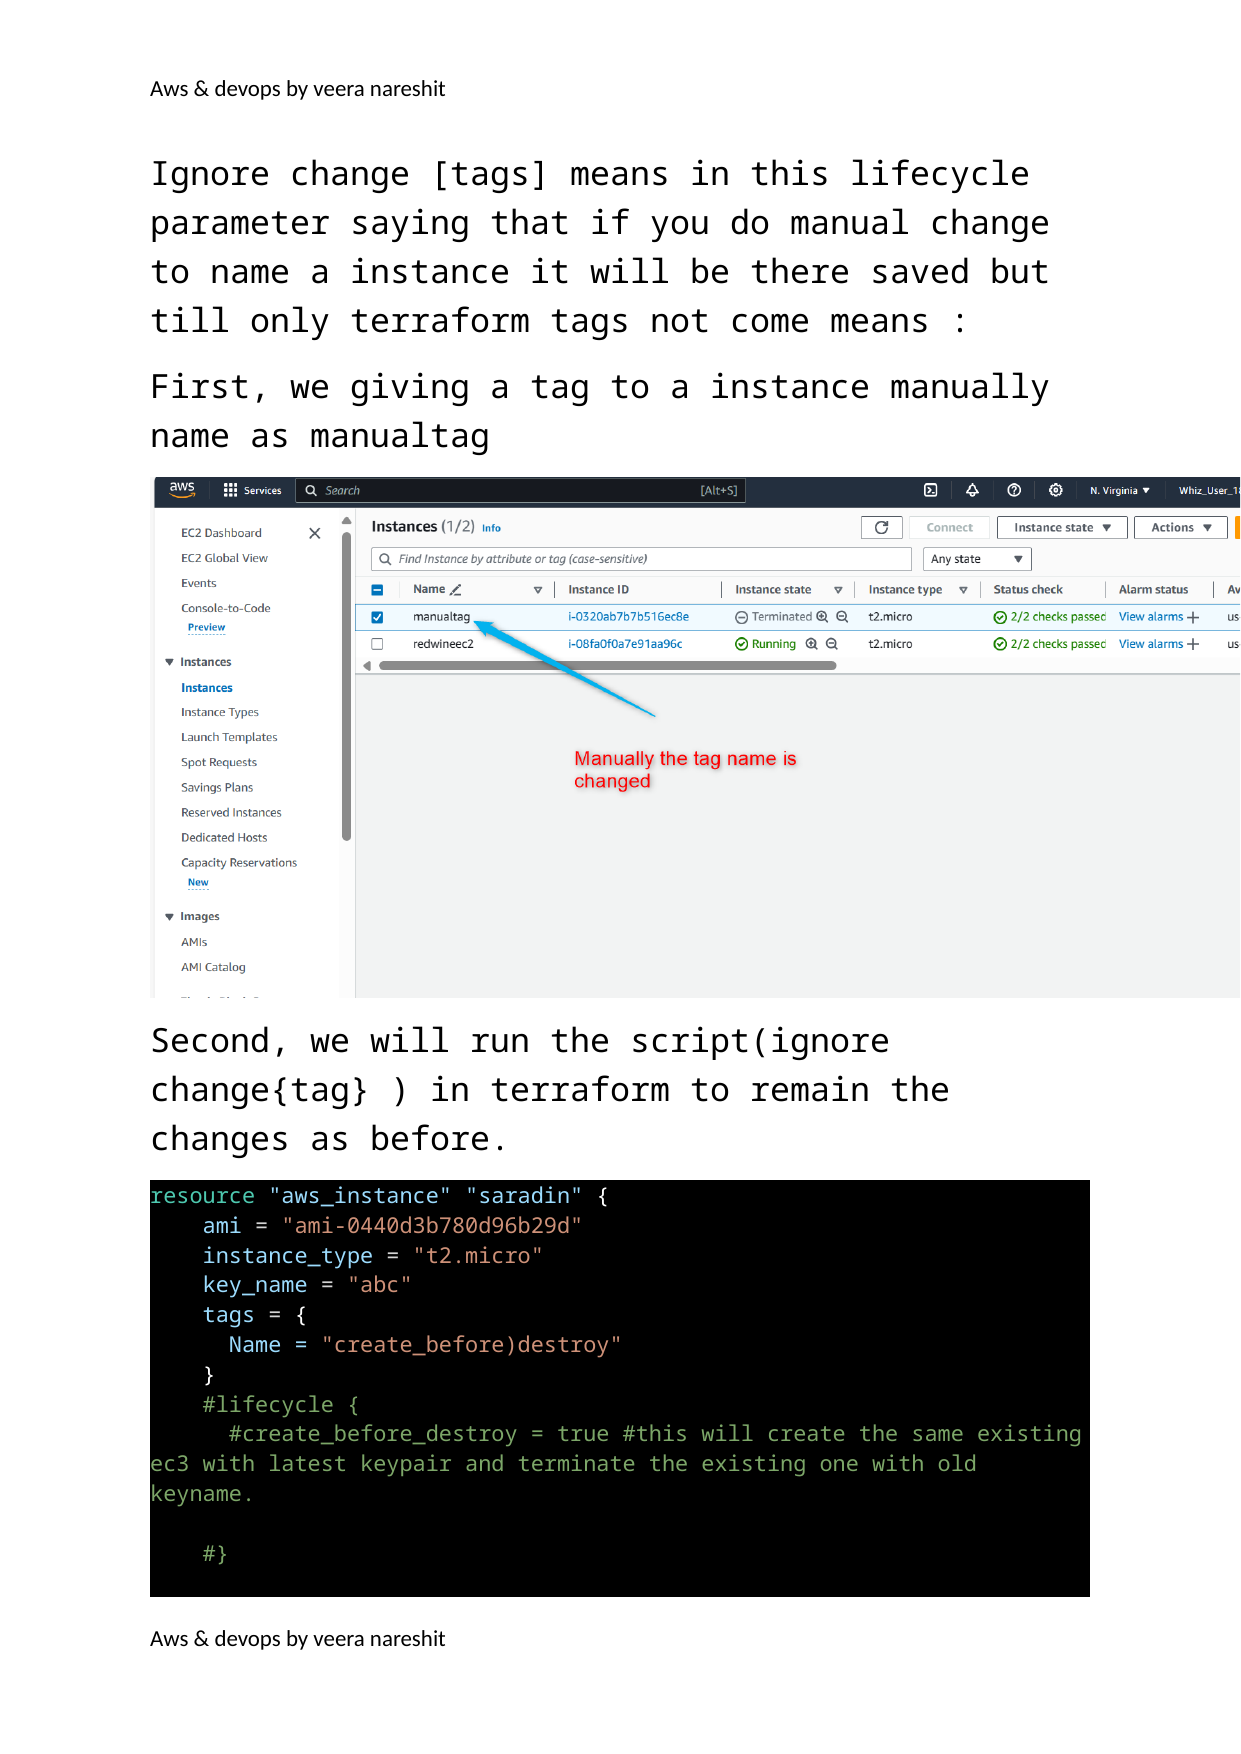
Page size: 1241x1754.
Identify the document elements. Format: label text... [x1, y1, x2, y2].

text Name = "create_before)destroy" [150, 1329, 1090, 1359]
text instance_type = "t2.micro" [150, 1240, 1090, 1269]
text key_name = "abc" [150, 1269, 1090, 1299]
text #create_before_destroy = true #this will create the same existing ec3 with latest keypair and terminate the existing one with old keyname. [150, 1418, 1090, 1508]
text #} [150, 1538, 1090, 1567]
text #lifecycle { [150, 1389, 1090, 1418]
text } [150, 1359, 1090, 1389]
text Second, we will run the script(ignore change{tag} ) in terraform to remain the changes as before. [150, 1017, 1090, 1160]
text Ignore change [tags] means in this lifecycle parameter saying that if you do manual change to name a instance it will be there saved but till only terraform tags not come means : [150, 150, 1090, 342]
text tags = { [150, 1299, 1090, 1329]
text resource "aws_instance" "saradin" { [150, 1180, 1090, 1210]
text ami = "ami-0440d3b780d96b29d" [150, 1210, 1090, 1240]
picture [150, 477, 1241, 998]
text First, we giving a tag to a instance manually name as manualtag [150, 362, 1090, 457]
